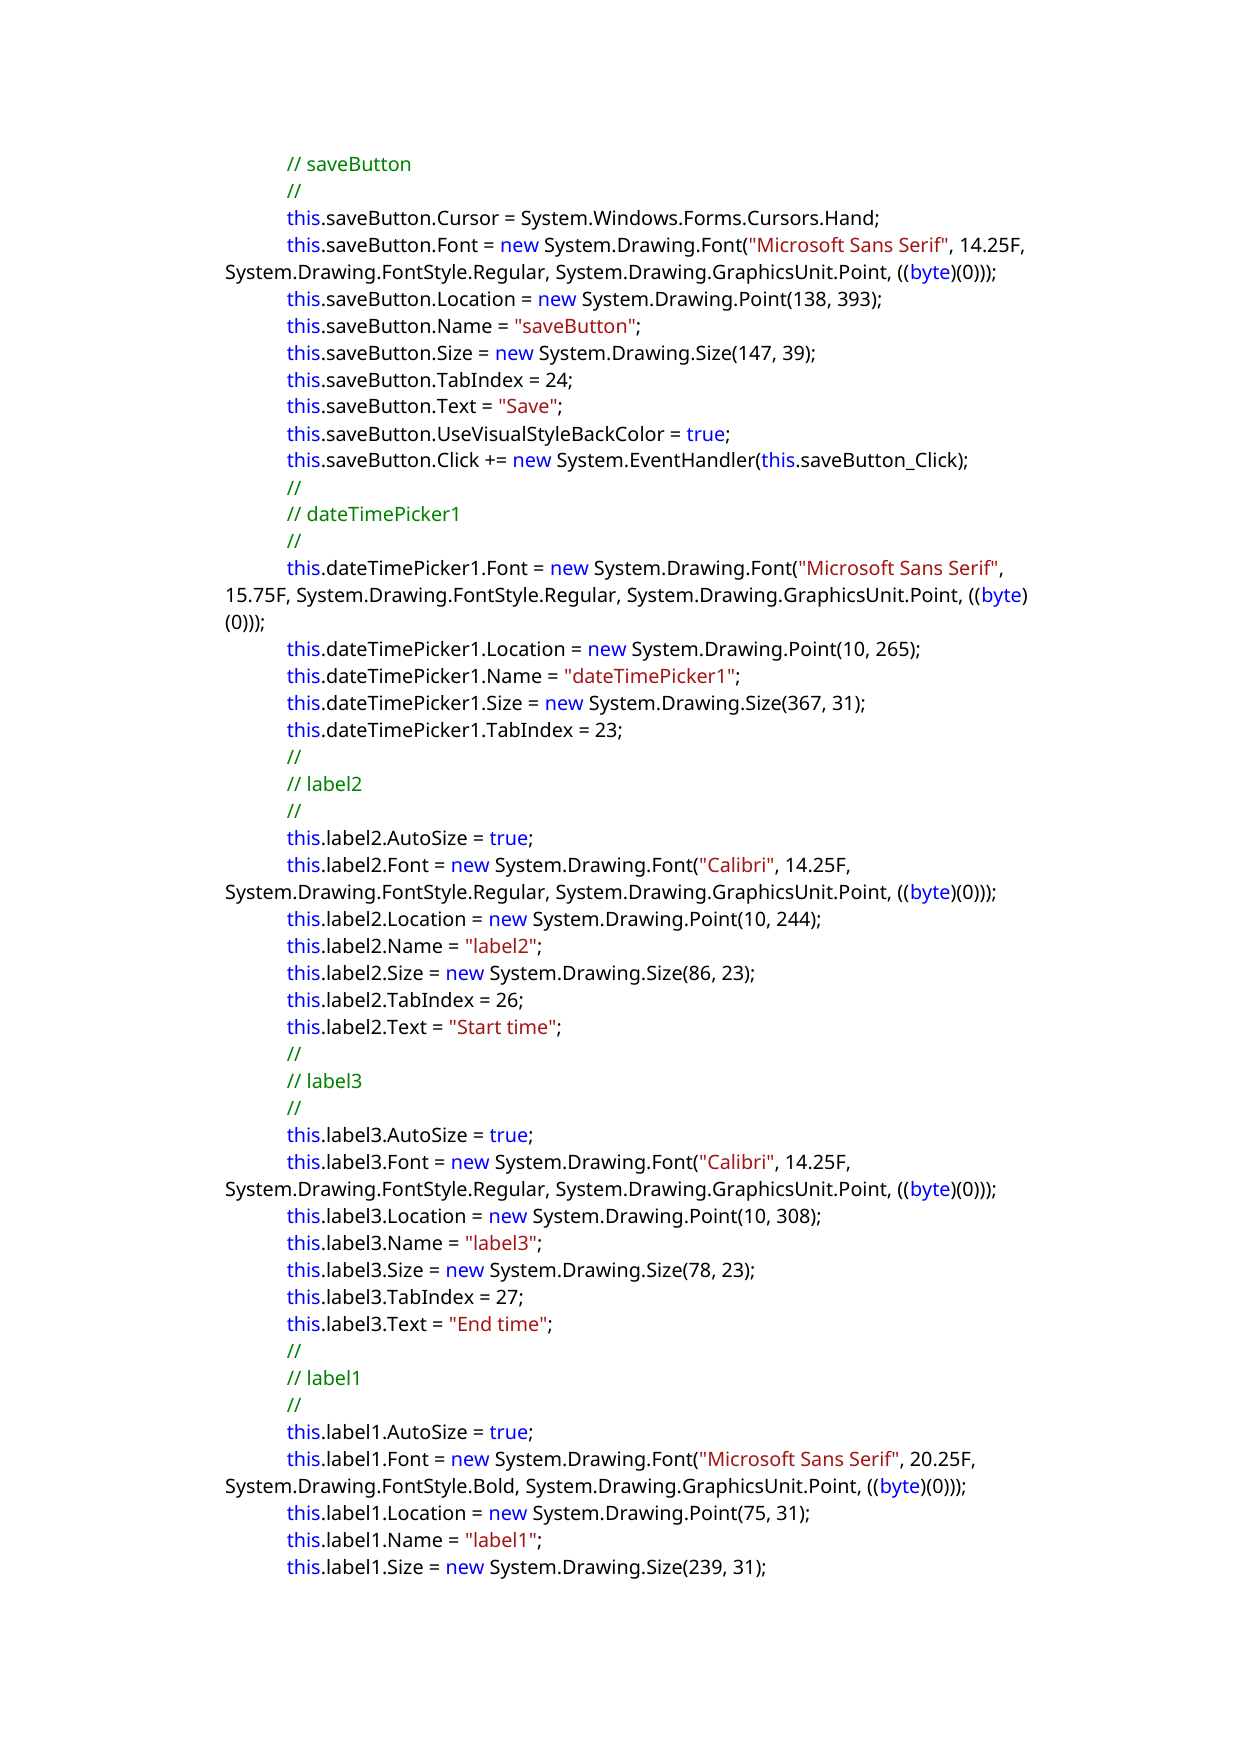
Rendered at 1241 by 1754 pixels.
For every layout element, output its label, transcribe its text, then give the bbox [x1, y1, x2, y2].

text // saveButton [225, 150, 1053, 177]
text this.label3.AutoSize = true; [225, 1121, 1053, 1148]
text // dateTimePicker1 [225, 501, 1053, 528]
text this.label1.Name = "label1"; [225, 1526, 1053, 1553]
text // [225, 528, 1053, 555]
text // label2 [225, 771, 1053, 797]
text // [225, 1094, 1053, 1121]
text this.dateTimePicker1.Location = new System.Drawing.Point(10, 265); [225, 636, 1053, 663]
text this.label2.Text = "Start time"; [225, 1013, 1053, 1040]
text this.saveButton.TabIndex = 24; [225, 366, 1053, 393]
text this.label3.TabIndex = 27; [225, 1283, 1053, 1310]
text this.label3.Name = "label3"; [225, 1229, 1053, 1256]
text // label3 [225, 1067, 1053, 1094]
text this.saveButton.Text = "Save"; [225, 393, 1053, 420]
text this.label2.Size = new System.Drawing.Size(86, 23); [225, 959, 1053, 986]
text this.label2.Location = new System.Drawing.Point(10, 244); [225, 905, 1053, 932]
text this.dateTimePicker1.Font = new System.Drawing.Font("Microsoft Sans Serif", 15.75F, System.Drawing.FontStyle.Regular, System.Drawing.GraphicsUnit.Point, ((byte)(0))); [225, 555, 1053, 636]
text // [225, 797, 1053, 824]
text this.label1.AutoSize = true; [225, 1418, 1053, 1445]
text // [225, 1337, 1053, 1364]
text this.dateTimePicker1.TabIndex = 23; [225, 717, 1053, 743]
text // [225, 177, 1053, 204]
text this.label3.Font = new System.Drawing.Font("Calibri", 14.25F, System.Drawing.FontStyle.Regular, System.Drawing.GraphicsUnit.Point, ((byte)(0))); [225, 1148, 1053, 1202]
text this.saveButton.Location = new System.Drawing.Point(138, 393); [225, 285, 1053, 312]
text // [225, 1040, 1053, 1067]
text this.label1.Location = new System.Drawing.Point(75, 31); [225, 1499, 1053, 1526]
text this.label3.Size = new System.Drawing.Size(78, 23); [225, 1256, 1053, 1283]
text this.label2.Name = "label2"; [225, 932, 1053, 959]
text this.saveButton.Name = "saveButton"; [225, 312, 1053, 339]
text this.dateTimePicker1.Size = new System.Drawing.Size(367, 31); [225, 689, 1053, 717]
text this.label1.Font = new System.Drawing.Font("Microsoft Sans Serif", 20.25F, System.Drawing.FontStyle.Bold, System.Drawing.GraphicsUnit.Point, ((byte)(0))); [225, 1445, 1053, 1499]
text this.saveButton.UseVisualStyleBackColor = true; [225, 420, 1053, 447]
text // [225, 1391, 1053, 1418]
text this.label2.TabIndex = 26; [225, 986, 1053, 1013]
text this.label2.AutoSize = true; [225, 824, 1053, 851]
text this.dateTimePicker1.Name = "dateTimePicker1"; [225, 663, 1053, 689]
text this.saveButton.Click += new System.EventHandler(this.saveButton_Click); [225, 447, 1053, 474]
text this.saveButton.Font = new System.Drawing.Font("Microsoft Sans Serif", 14.25F, System.Drawing.FontStyle.Regular, System.Drawing.GraphicsUnit.Point, ((byte)(0))); [225, 231, 1053, 285]
text this.saveButton.Cursor = System.Windows.Forms.Cursors.Hand; [225, 204, 1053, 231]
text // [225, 474, 1053, 501]
text // label1 [225, 1364, 1053, 1391]
text this.label3.Text = "End time"; [225, 1310, 1053, 1337]
text this.label3.Location = new System.Drawing.Point(10, 308); [225, 1202, 1053, 1229]
text this.label2.Font = new System.Drawing.Font("Calibri", 14.25F, System.Drawing.FontStyle.Regular, System.Drawing.GraphicsUnit.Point, ((byte)(0))); [225, 851, 1053, 905]
text // [225, 743, 1053, 771]
text this.label1.Size = new System.Drawing.Size(239, 31); [225, 1553, 1053, 1580]
text this.saveButton.Size = new System.Drawing.Size(147, 39); [225, 339, 1053, 366]
